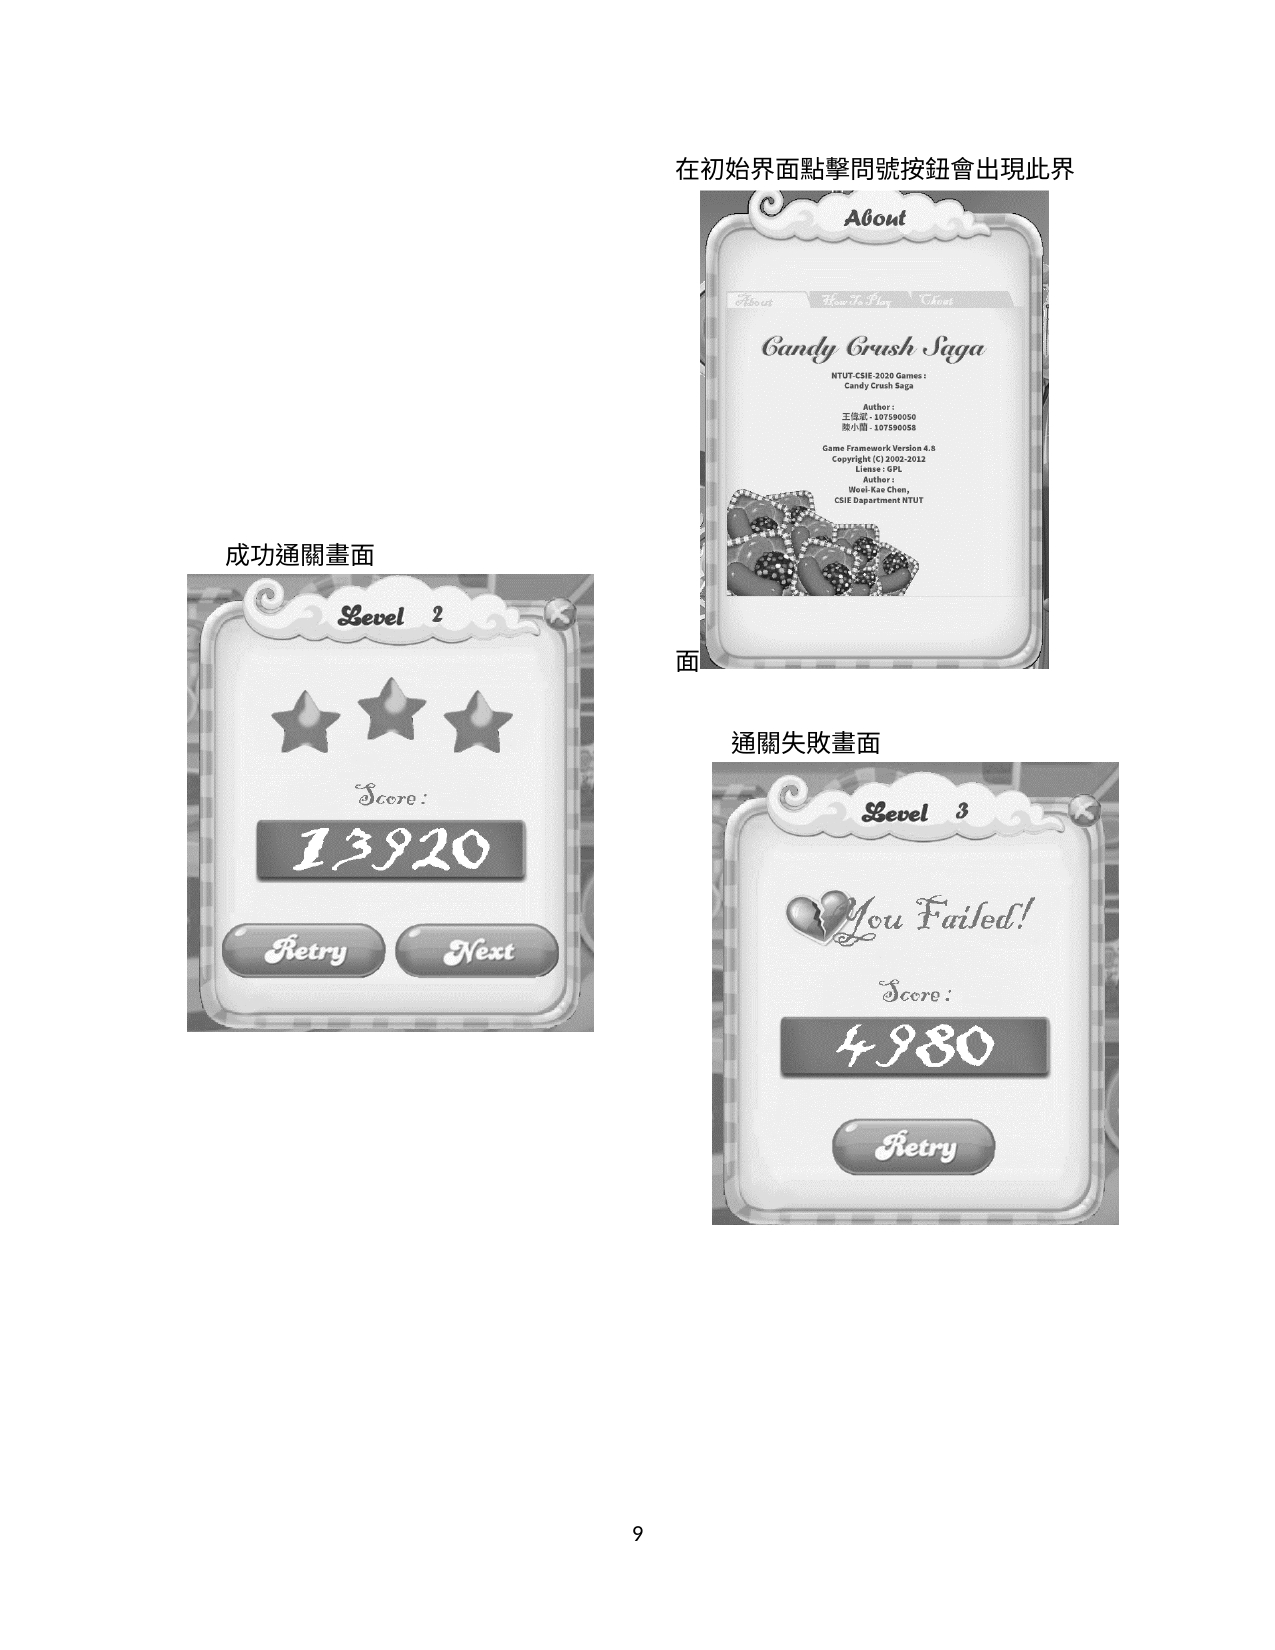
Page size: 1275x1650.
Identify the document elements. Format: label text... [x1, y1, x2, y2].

picture [712, 762, 1119, 1225]
list 通關失敗畫面 [712, 723, 1087, 762]
picture [700, 188, 1049, 669]
picture [187, 574, 594, 1032]
list 成功通關畫面 [225, 535, 600, 572]
